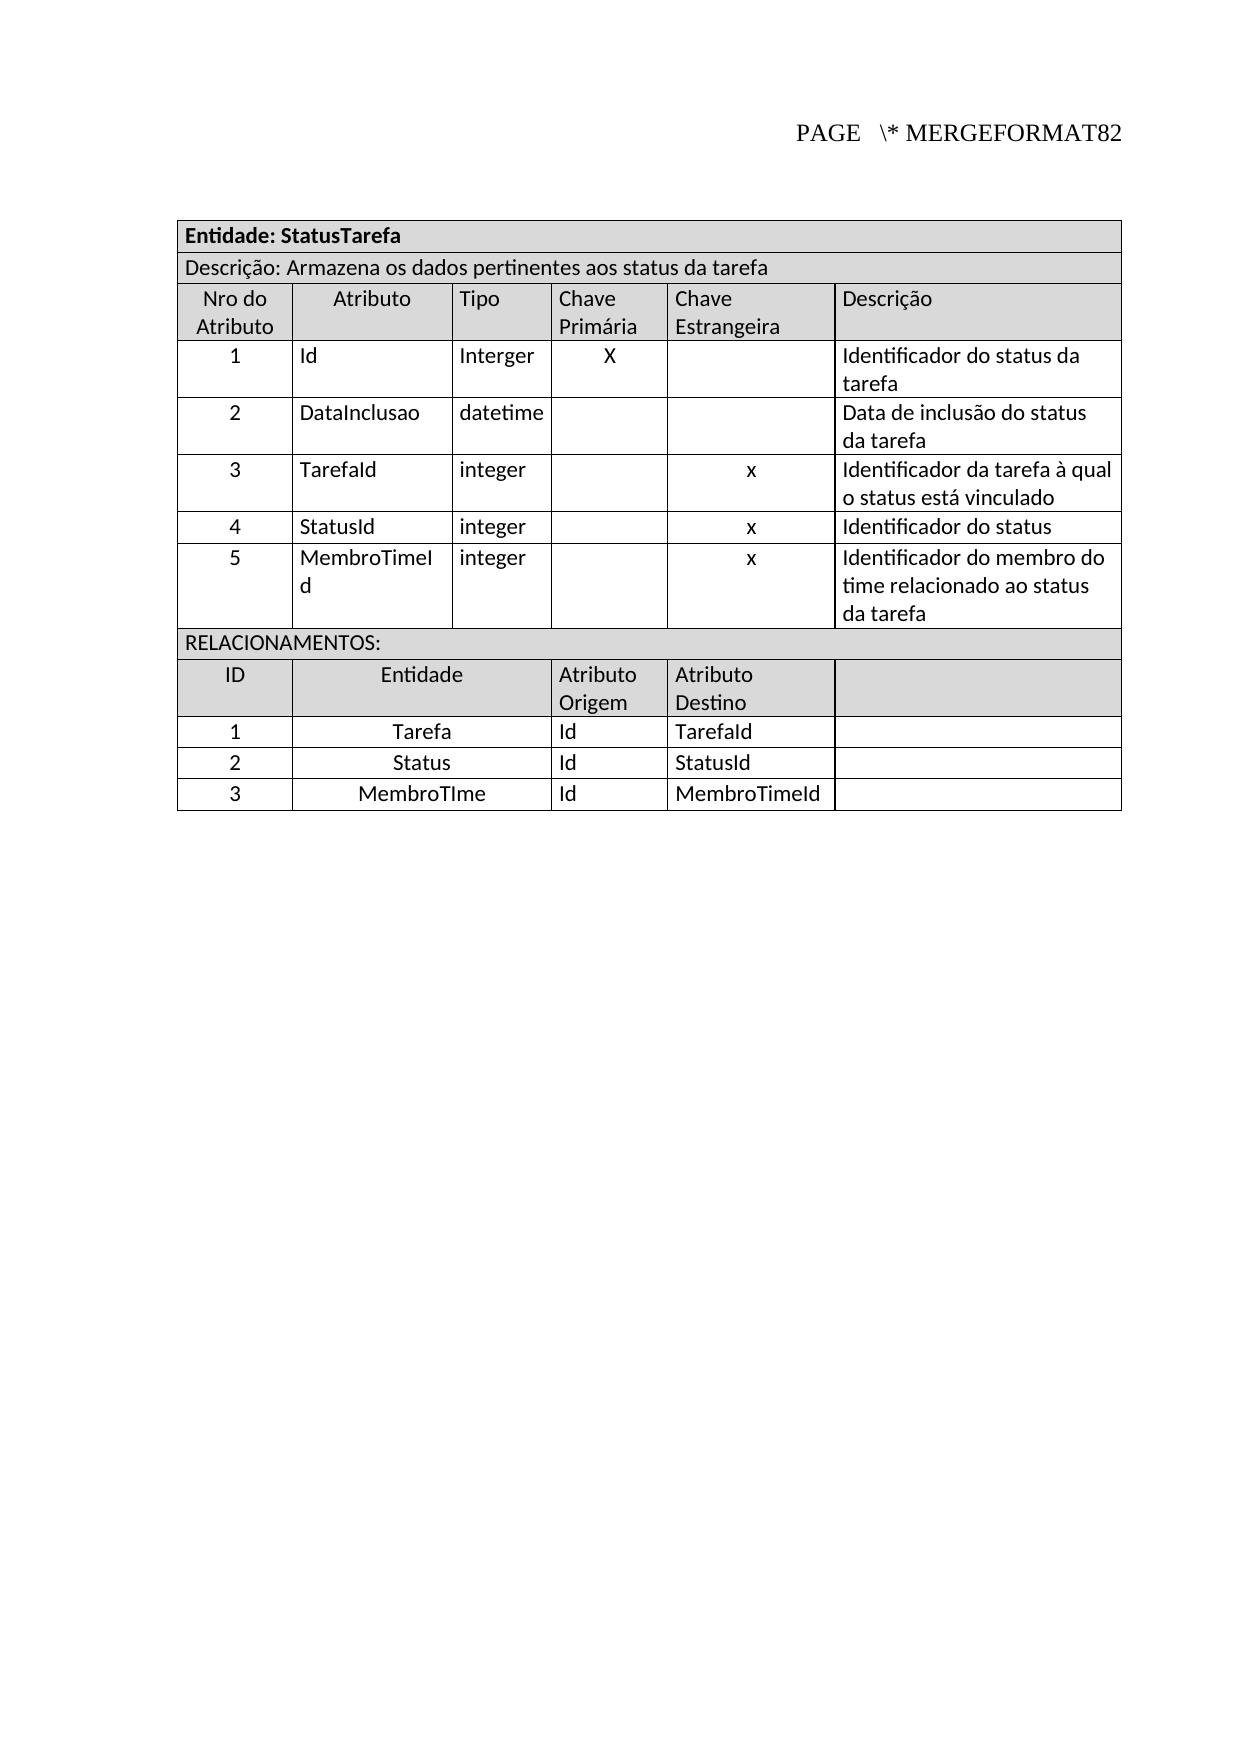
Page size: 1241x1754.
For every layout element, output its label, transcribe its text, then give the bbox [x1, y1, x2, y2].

table_cell Identificador da tarefa à qual o status está vinculado [836, 455, 1121, 511]
table_cell [836, 779, 1121, 809]
table_cell Status [293, 748, 551, 778]
table_cell Nro do Atributo [178, 284, 292, 340]
table_cell 2 [178, 398, 292, 454]
table_cell Atributo Destino [668, 660, 834, 716]
table_cell Interger [453, 341, 551, 397]
table_cell Identificador do status [836, 512, 1121, 542]
table_cell 3 [178, 455, 292, 511]
table_cell [552, 455, 667, 511]
table_cell StatusId [293, 512, 452, 542]
table_cell x [668, 544, 834, 627]
table_cell Chave Primária [552, 284, 667, 340]
table_cell datetime [453, 398, 551, 454]
table_cell Atributo [293, 284, 452, 340]
table_cell [552, 398, 667, 454]
table_cell TarefaId [293, 455, 452, 511]
table_cell [552, 512, 667, 542]
table_cell Atributo Origem [552, 660, 667, 716]
table_cell RELACIONAMENTOS: [178, 629, 1121, 659]
table_cell TarefaId [668, 717, 834, 747]
table_cell Id [552, 748, 667, 778]
table_cell Identificador do status da tarefa [836, 341, 1121, 397]
table_cell [552, 544, 667, 627]
table_cell [836, 717, 1121, 747]
table_cell Id [552, 717, 667, 747]
table_cell 2 [178, 748, 292, 778]
table_cell [668, 341, 834, 397]
table_cell Id [552, 779, 667, 809]
table_cell Chave Estrangeira [668, 284, 834, 340]
table_cell Descrição: Armazena os dados pertinentes aos status da tarefa [178, 253, 1121, 283]
table_cell Id [293, 341, 452, 397]
table_cell ID [178, 660, 292, 716]
table_cell Data de inclusão do status da tarefa [836, 398, 1121, 454]
table_cell [836, 748, 1121, 778]
table_header Entidade: StatusTarefa [178, 221, 1121, 252]
table_cell integer [453, 455, 551, 511]
table_cell StatusId [668, 748, 834, 778]
table_cell 1 [178, 341, 292, 397]
table_cell Identificador do membro do time relacionado ao status da tarefa [836, 544, 1121, 627]
table_cell integer [453, 544, 551, 627]
table_cell integer [453, 512, 551, 542]
table_cell Tarefa [293, 717, 551, 747]
table_cell MembroTimeId [293, 544, 452, 627]
table_cell [668, 398, 834, 454]
table_cell 4 [178, 512, 292, 542]
table_cell X [552, 341, 667, 397]
table_cell MembroTIme [293, 779, 551, 809]
table_cell Tipo [453, 284, 551, 340]
table_cell 3 [178, 779, 292, 809]
table_cell [836, 660, 1121, 716]
table_cell MembroTimeId [668, 779, 834, 809]
table_cell Descrição [836, 284, 1121, 340]
table_cell 1 [178, 717, 292, 747]
table_cell x [668, 512, 834, 542]
table_cell Entidade [293, 660, 551, 716]
table_cell x [668, 455, 834, 511]
table_cell 5 [178, 544, 292, 627]
table_cell DataInclusao [293, 398, 452, 454]
